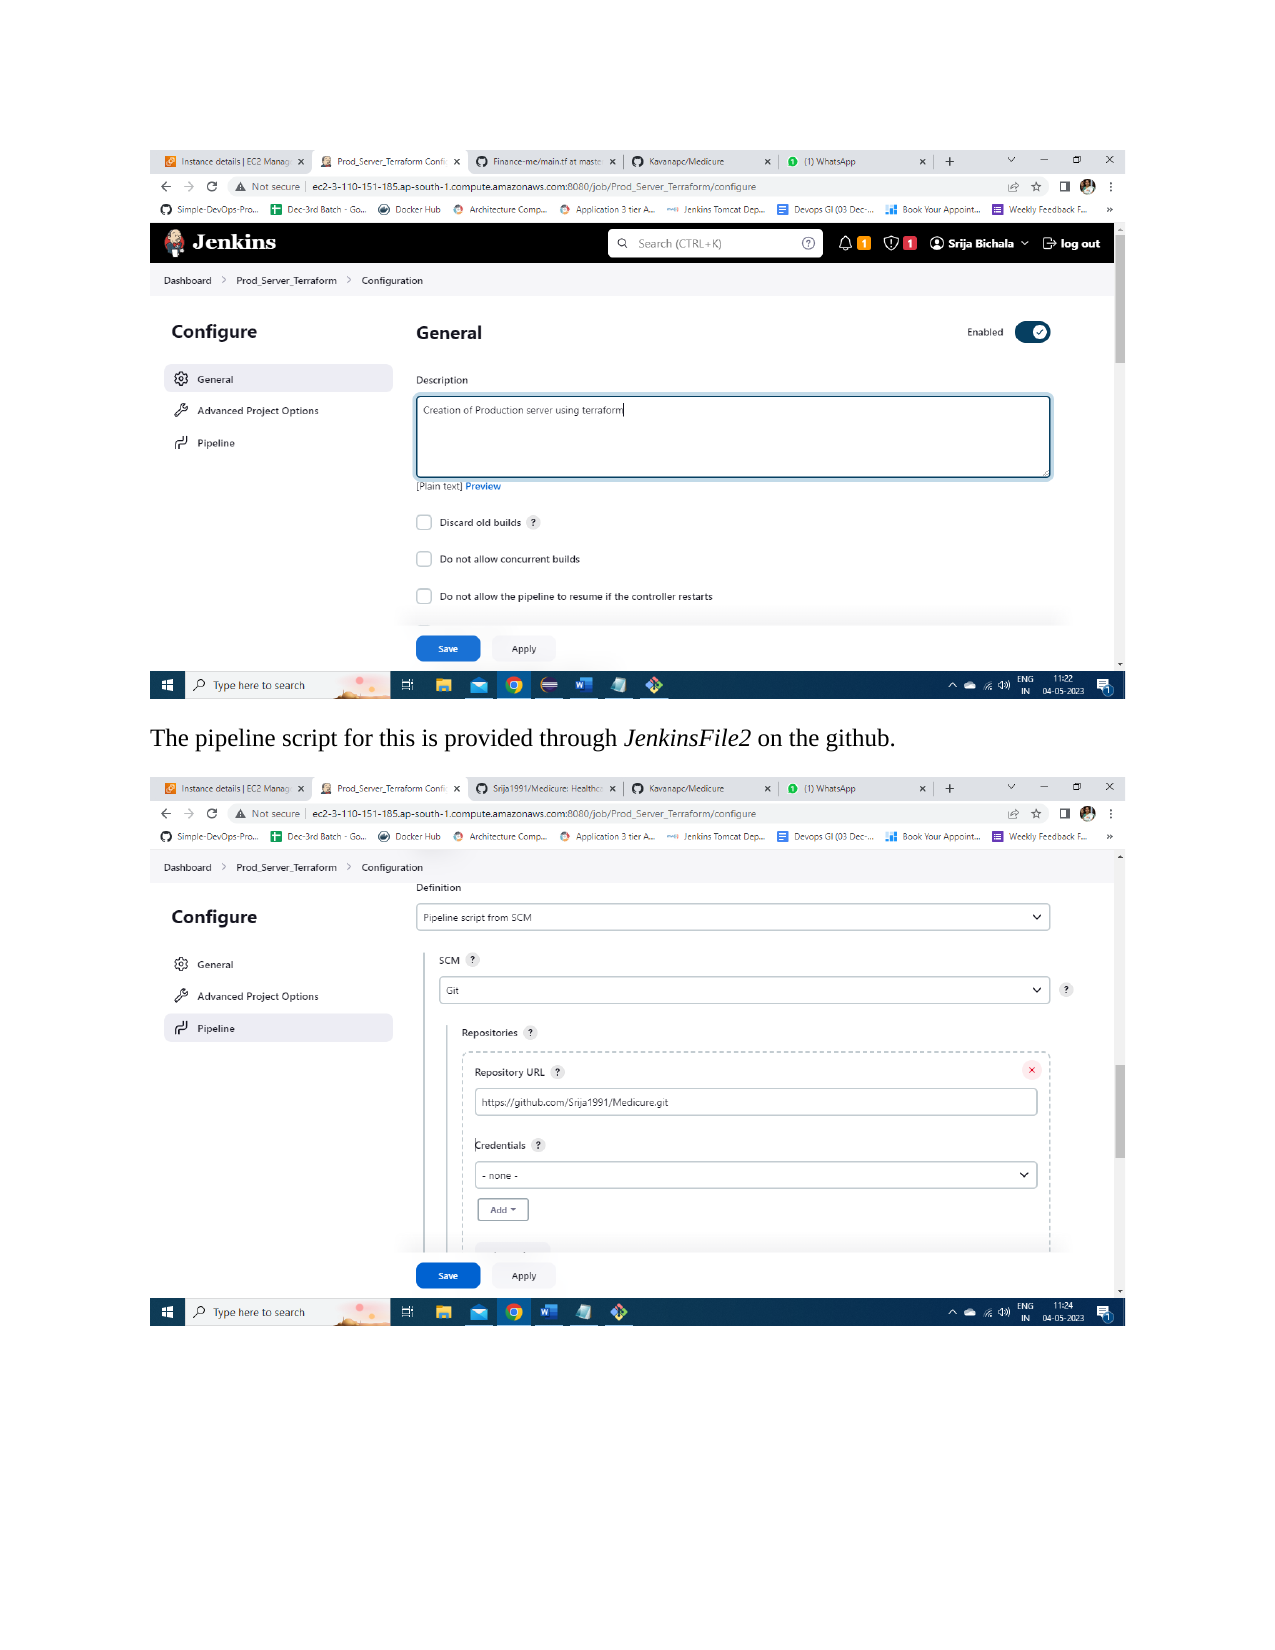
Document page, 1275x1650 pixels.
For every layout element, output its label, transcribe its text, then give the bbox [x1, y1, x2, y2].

picture [150, 150, 1125, 699]
picture [150, 777, 1125, 1326]
text The pipeline script for this is provided through JenkinsFile2 on the github. [150, 723, 1125, 752]
